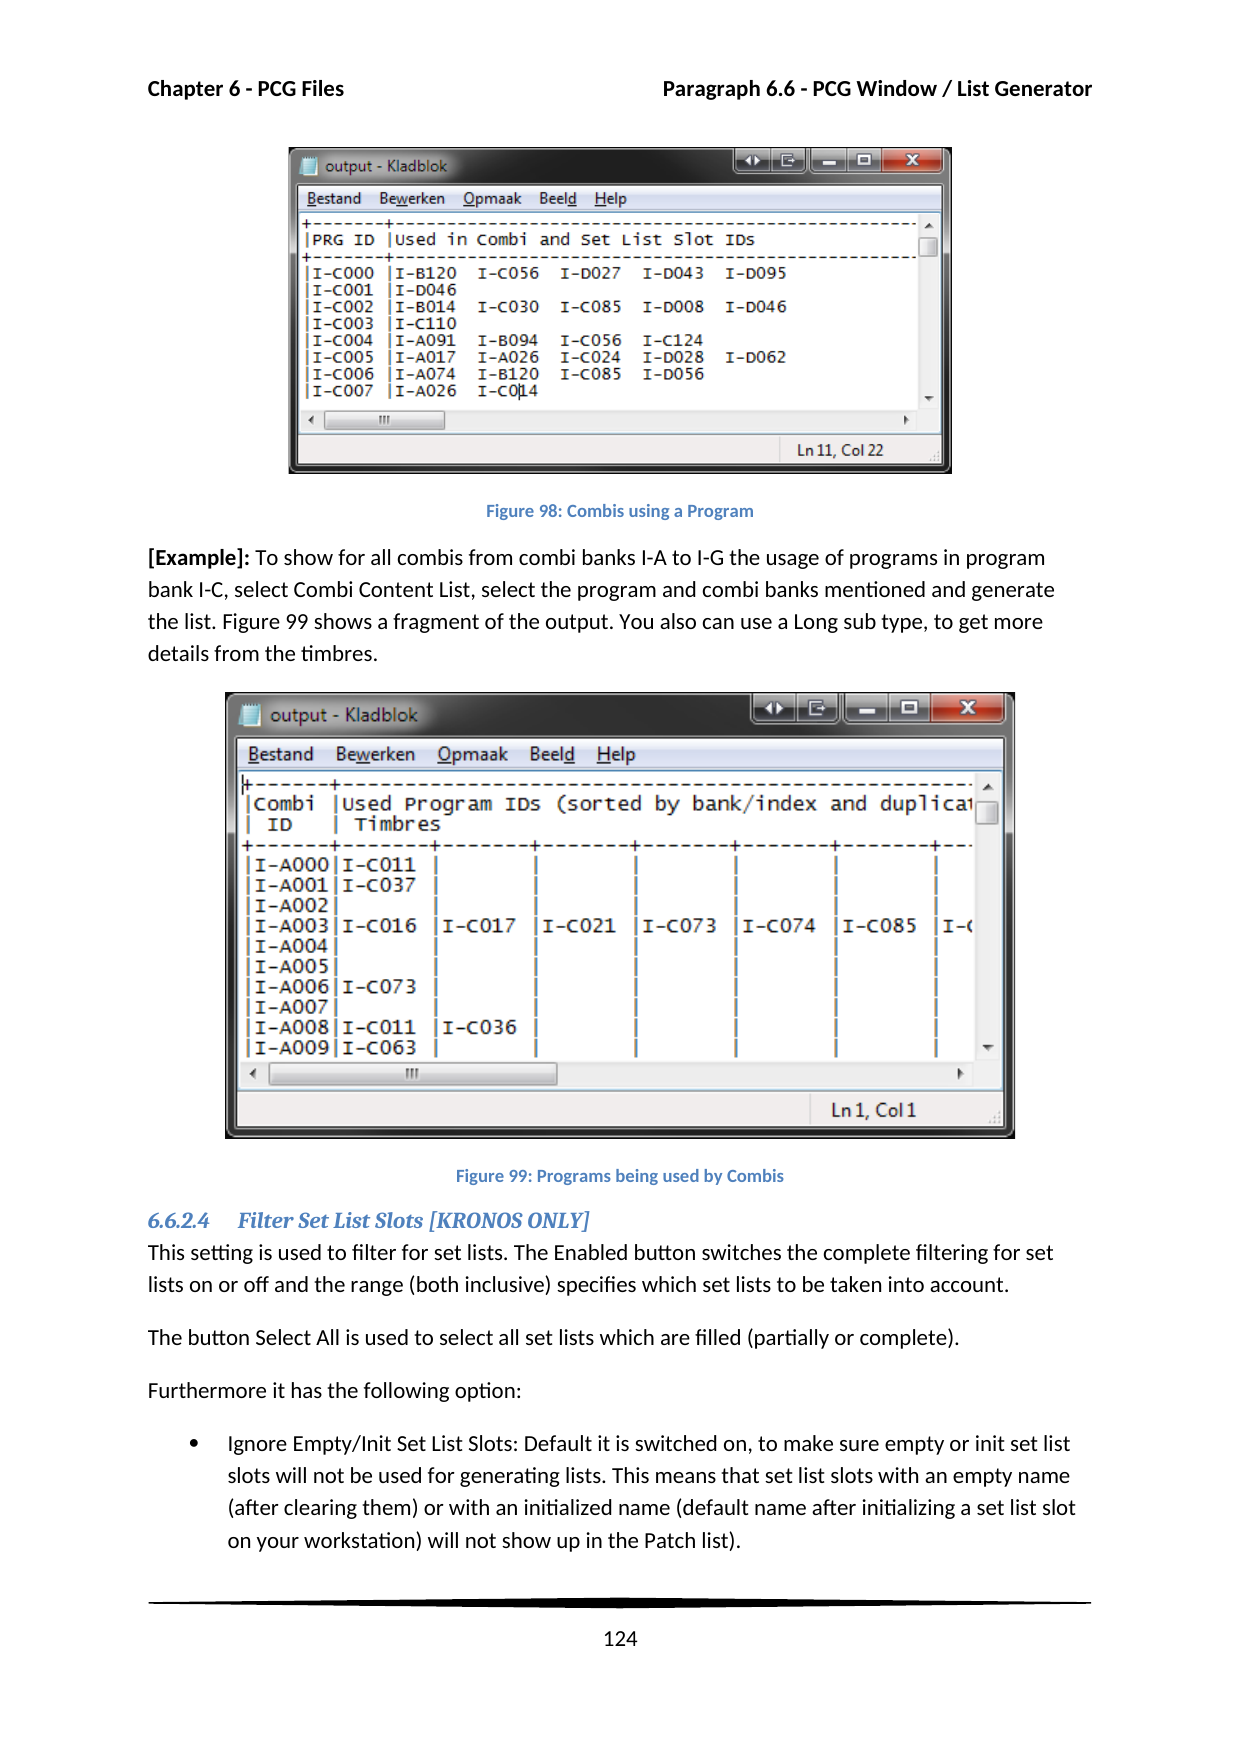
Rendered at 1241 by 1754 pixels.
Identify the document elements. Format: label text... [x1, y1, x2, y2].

subtitle Filter Set List Slots [KRONOS ONLY] [148, 1208, 1093, 1234]
picture [225, 692, 1016, 1139]
list Ignore Empty/Init Set List Slots: Default it is switched on, to make sure empty or init set list slots will not be used for generating lists. This means that set list slots with an empty name (after clearing them) or with an initialized name (default name after initializing a set list slot on your workstation) will not show up in the Patch list). [190, 1429, 1093, 1554]
text The button Select All is used to select all set lists which are filled (partially or complete). [148, 1323, 1093, 1351]
picture [288, 147, 952, 474]
text Furthermore it has the following option: [148, 1376, 1093, 1404]
text This setting is used to filter for set lists. The Enabled button switches the complete filtering for set lists on or off and the range (both inclusive) specifies which set lists to be taken into account. [148, 1238, 1093, 1298]
